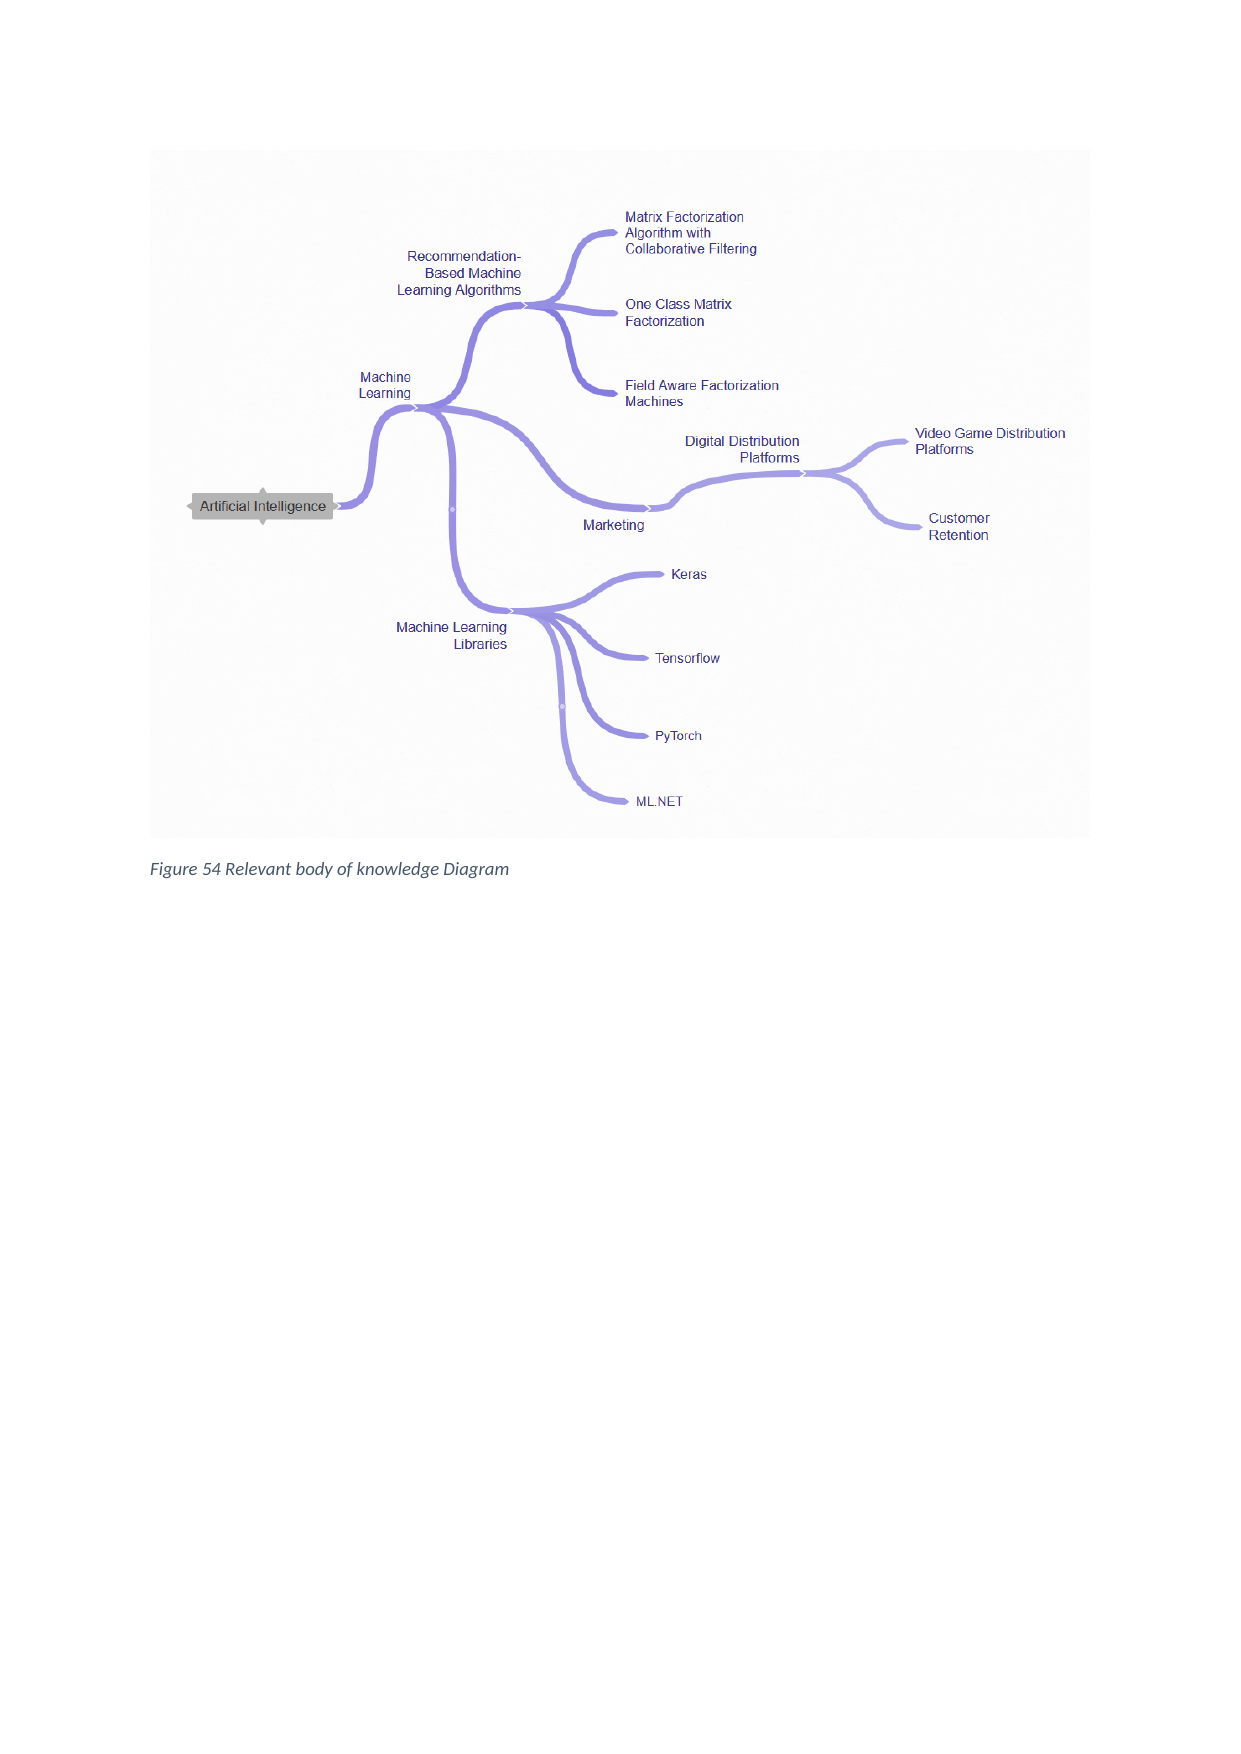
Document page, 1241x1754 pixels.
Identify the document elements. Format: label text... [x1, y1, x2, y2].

picture [150, 150, 1091, 838]
